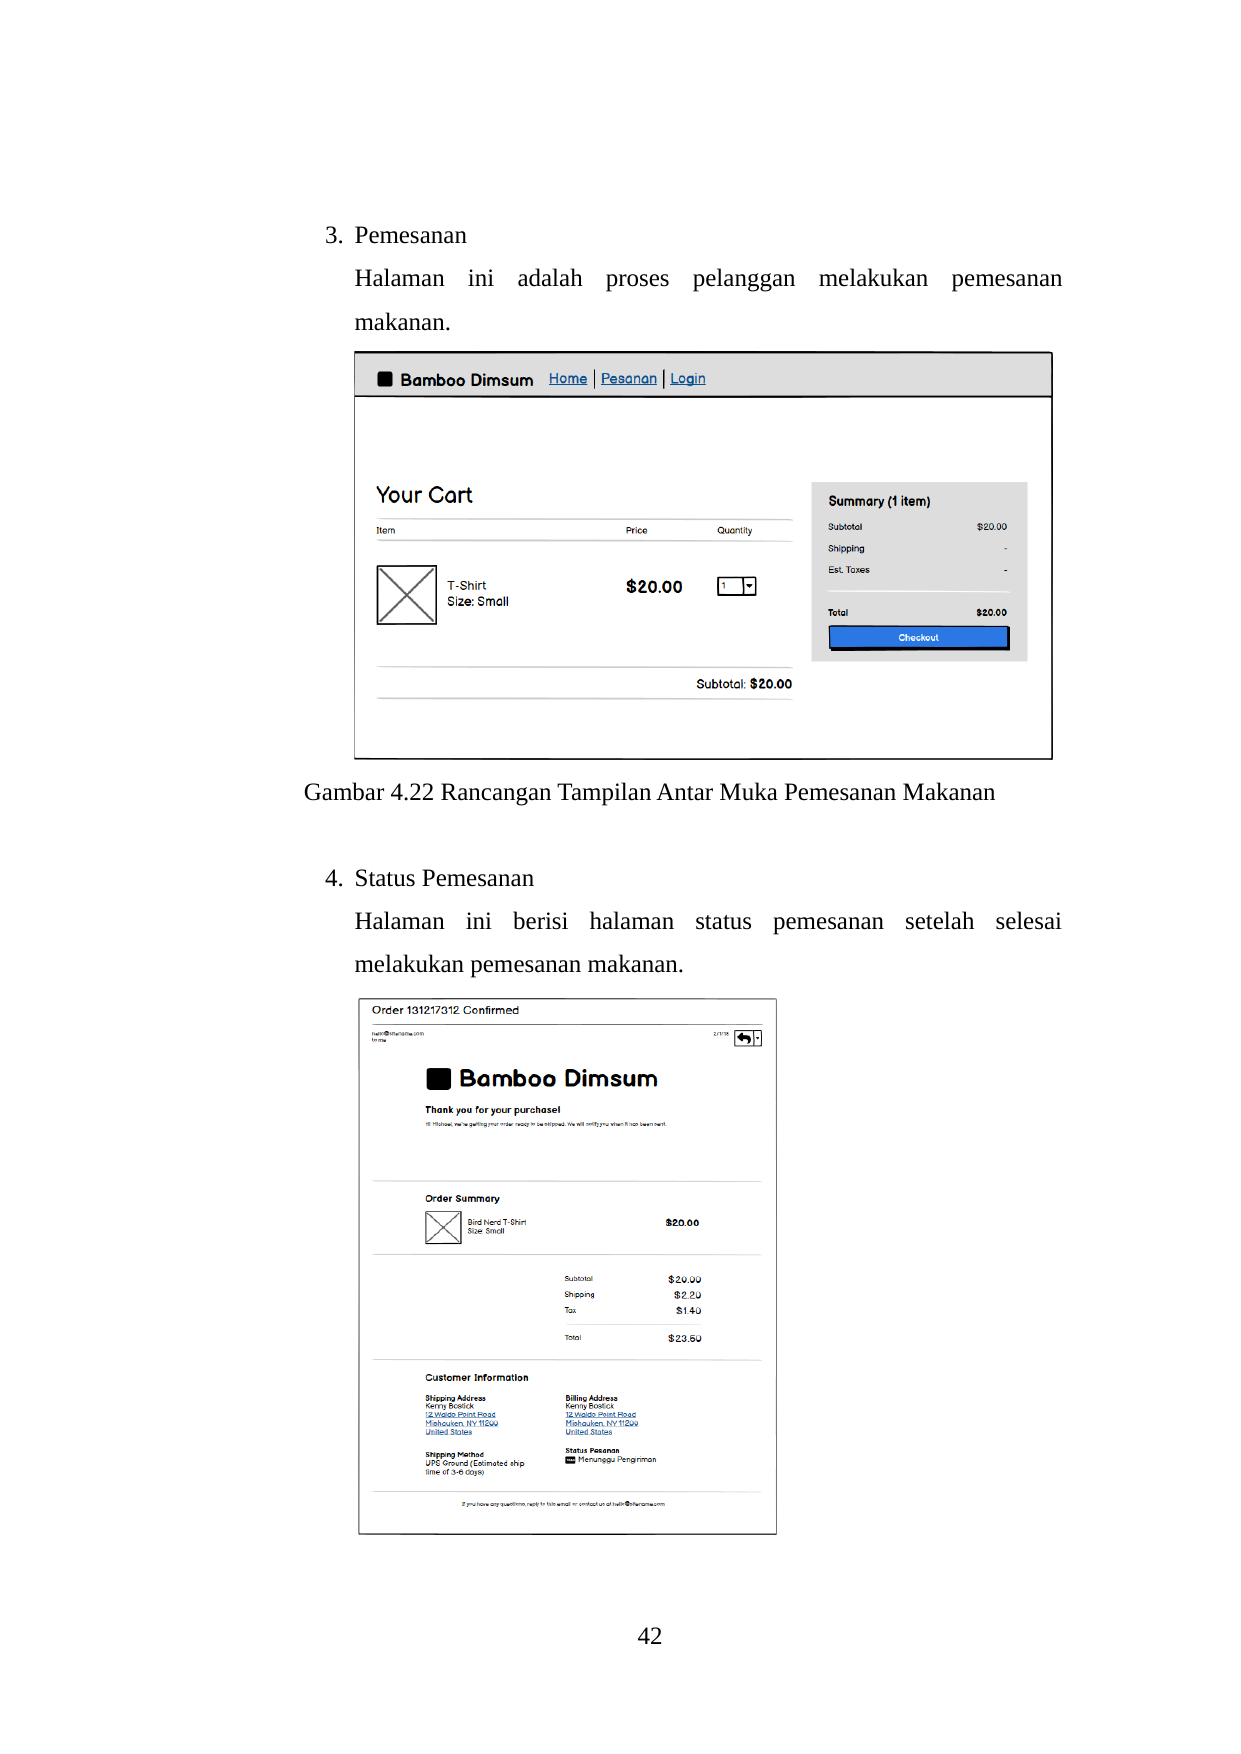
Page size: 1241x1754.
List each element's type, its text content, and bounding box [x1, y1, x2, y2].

list Status Pemesanan [325, 863, 1063, 892]
text Gambar 4.22 Rancangan Tampilan Antar Muka Pemesanan Makanan [236, 777, 1063, 805]
picture [354, 349, 1055, 763]
picture [354, 992, 782, 1539]
list Halaman ini adalah proses pelanggan melakukan pemesanan makanan. [354, 263, 1063, 335]
list Halaman ini berisi halaman status pemesanan setelah selesai melakukan pemesanan makanan. [354, 906, 1063, 978]
list Pemesanan [325, 220, 1063, 249]
